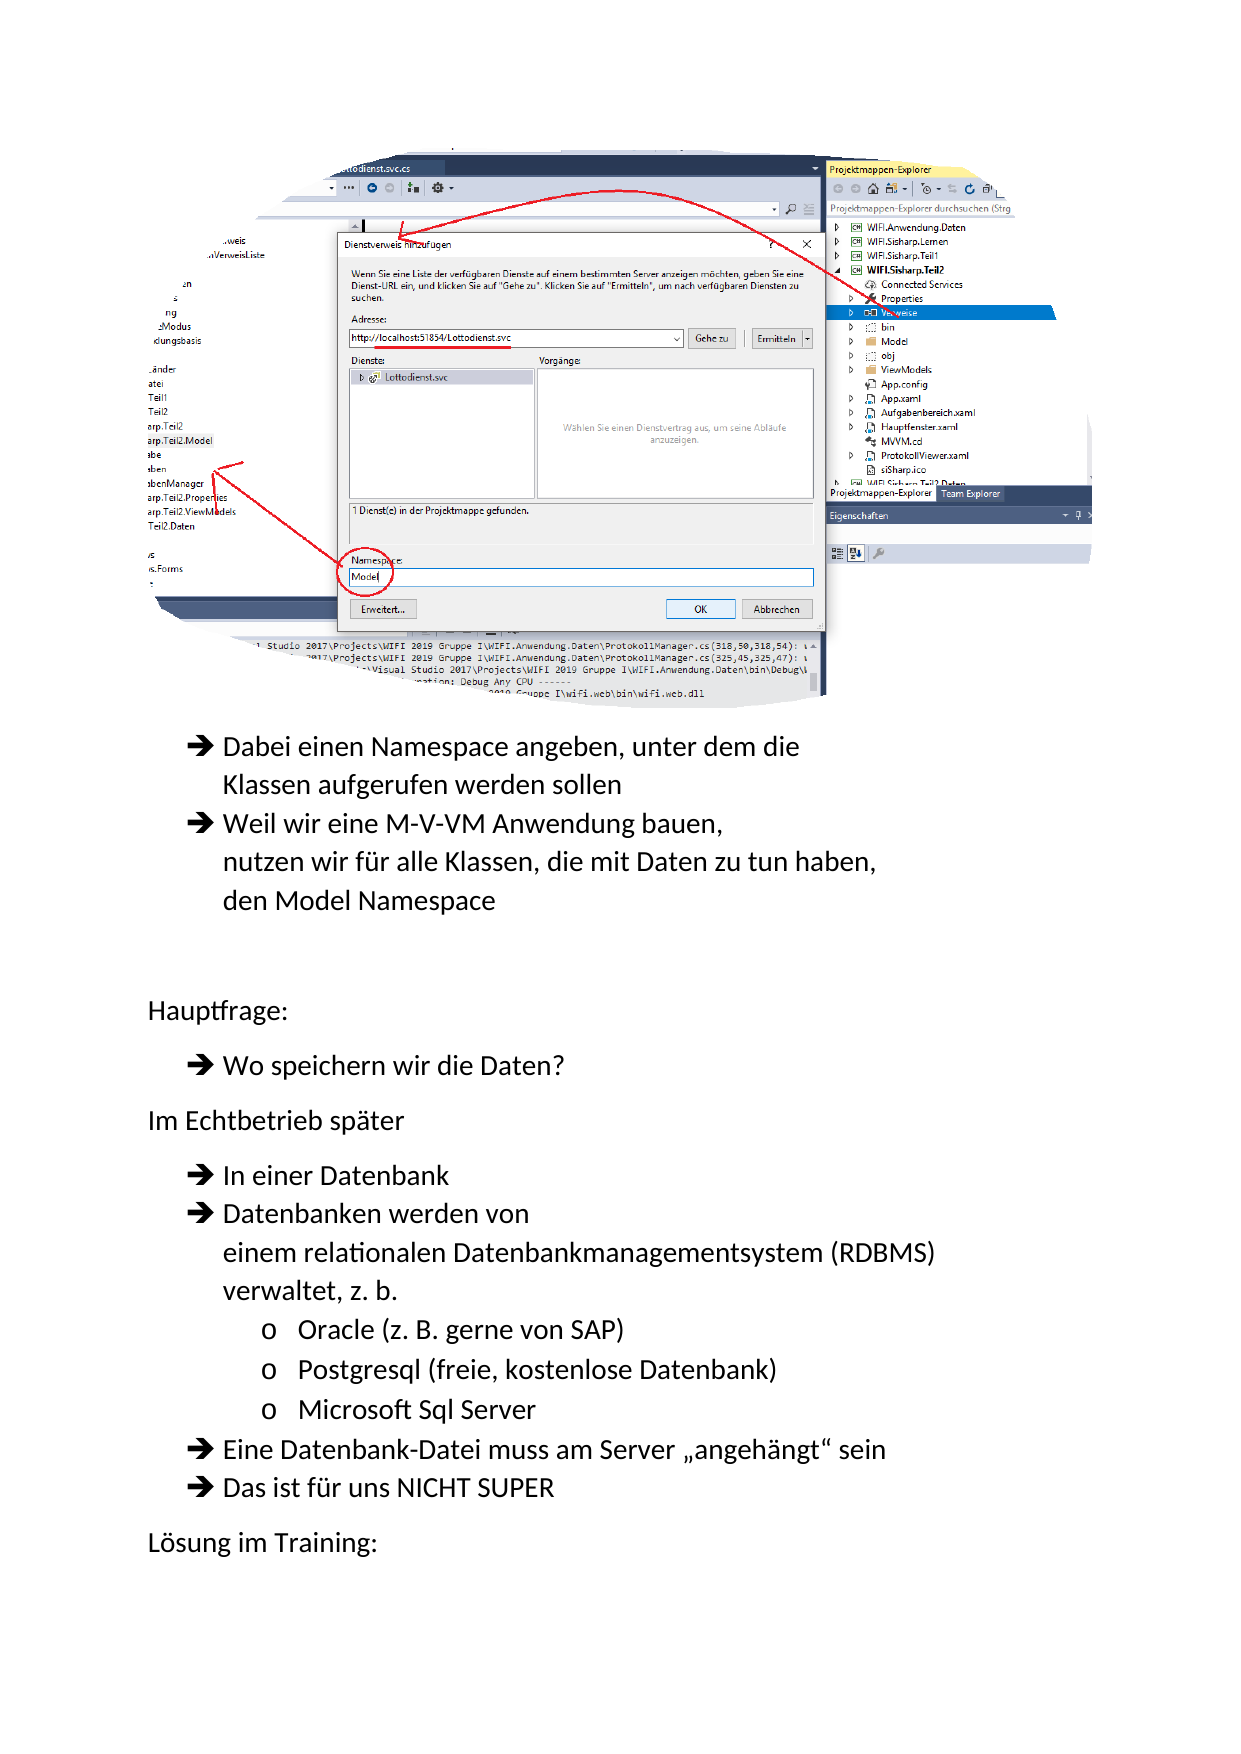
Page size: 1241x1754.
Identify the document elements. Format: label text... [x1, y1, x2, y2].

list Das ist für uns NICHT SUPER [185, 1469, 1093, 1505]
list Datenbanken werden von einem relationalen Datenbankmanagementsystem (RDBMS) verwaltet, z. b. [185, 1196, 1093, 1308]
text Im Echtbetrieb später [148, 1102, 1093, 1138]
list Weil wir eine M-V-VM Anwendung bauen, nutzen wir für alle Klassen, die mit Daten zu tun haben, den Model Namespace [185, 805, 1093, 917]
picture [147, 147, 1092, 709]
list Wo speichern wir die Daten? [185, 1047, 1093, 1083]
list Postgresql (freie, kostenlose Datenbank) [260, 1351, 1093, 1388]
list Eine Datenbank-Datei muss am Server „angehängt“ sein [185, 1431, 1093, 1467]
text Lösung im Training: [148, 1524, 1093, 1560]
list Dabei einen Namespace angeben, unter dem die Klassen aufgerufen werden sollen [185, 728, 1093, 802]
list Microsoft Sql Server [260, 1391, 1093, 1428]
text Hauptfrage: [148, 992, 1093, 1027]
list Oracle (z. B. gerne von SAP) [260, 1311, 1093, 1348]
list In einer Datenbank [185, 1157, 1093, 1193]
